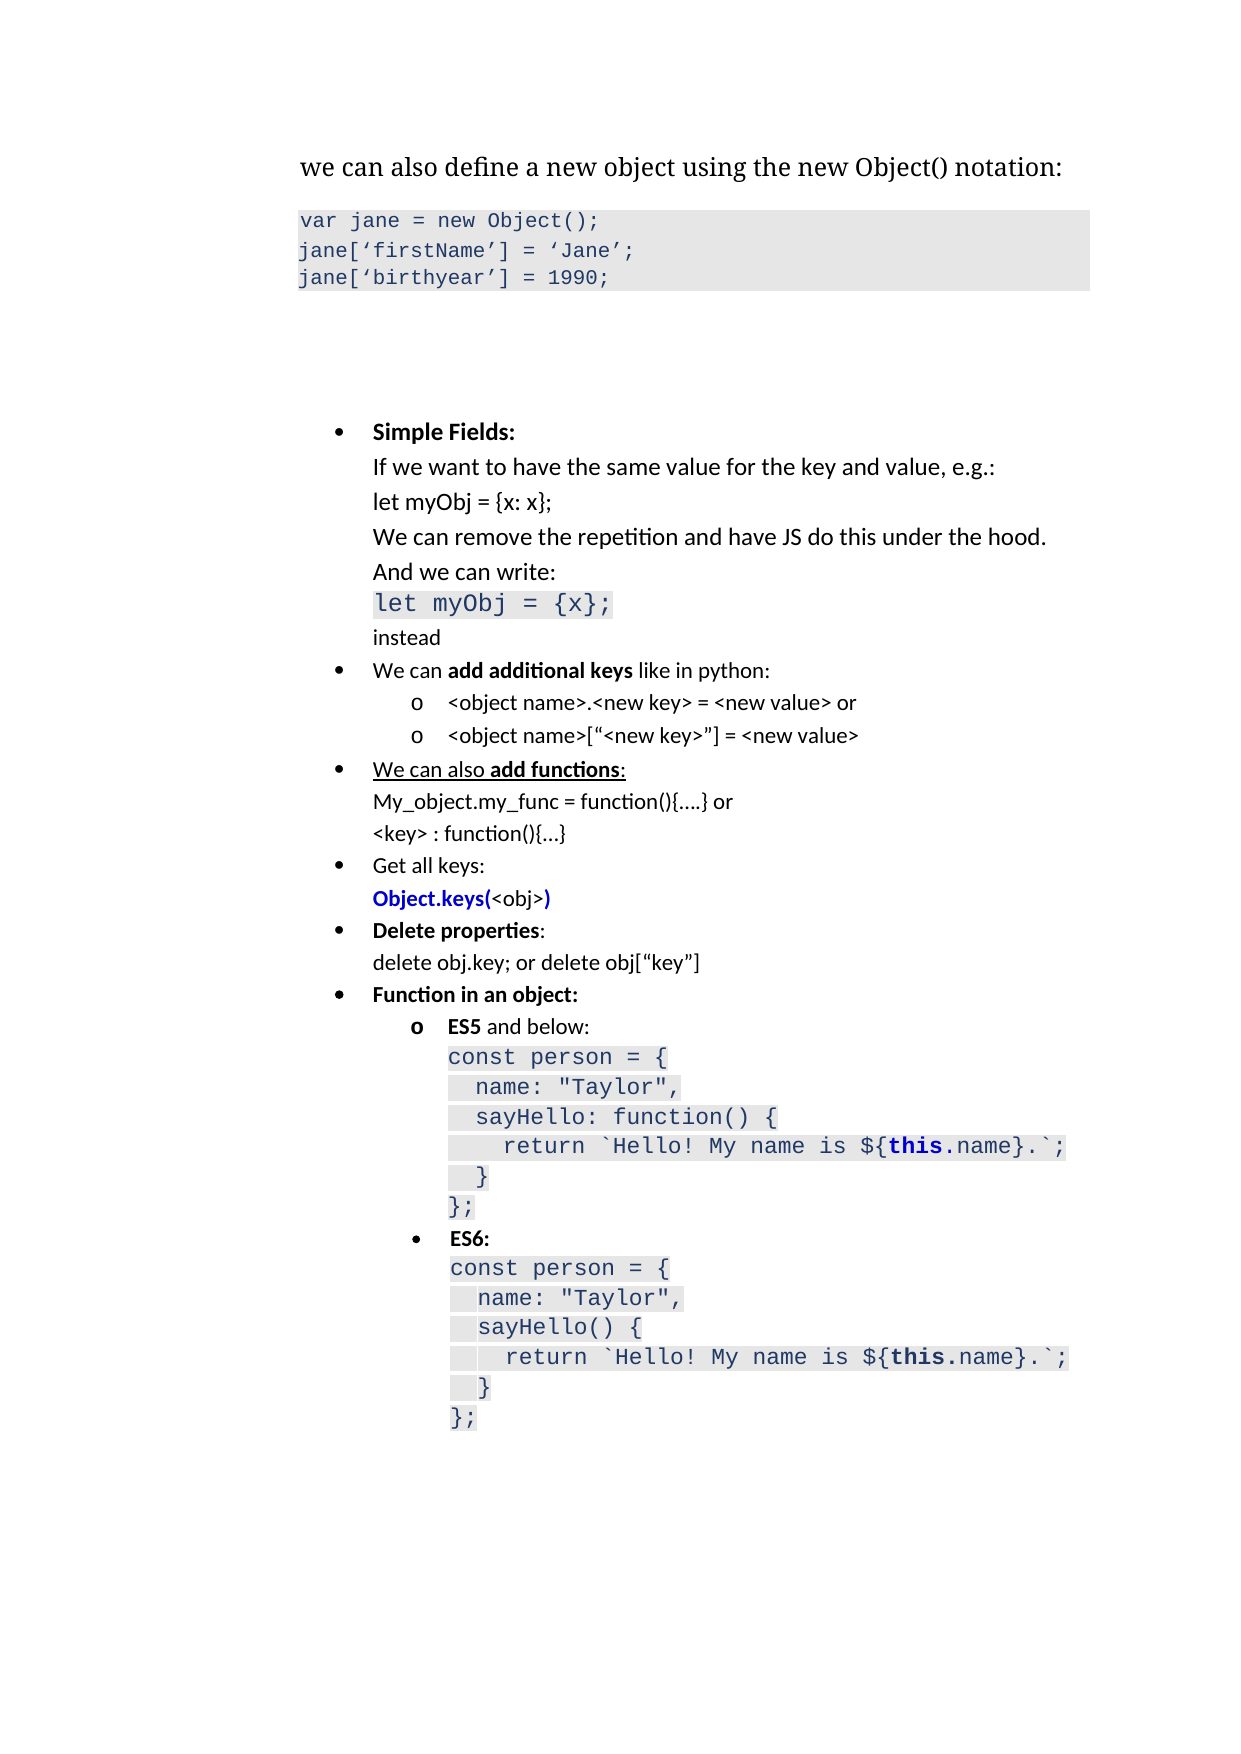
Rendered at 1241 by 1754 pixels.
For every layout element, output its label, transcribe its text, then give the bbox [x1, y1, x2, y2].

list Delete properties: delete obj.key; or delete obj[“key”] [335, 916, 1090, 976]
list ES5 and below: const person = { name: "Taylor", sayHello: function() { return `Hello! My name is ${this.name}.`; } }; [410, 1012, 1090, 1220]
list <object name>[“<new key>”] = <new value> [410, 721, 1090, 751]
text jane[‘firstName’] = ‘Jane’; jane[‘birthyear’] = 1990; [298, 240, 1090, 291]
list <object name>.<new key> = <new value> or [410, 688, 1090, 717]
list ES6: const person = { name: "Taylor", sayHello() { return `Hello! My name is ${this.name}.`; } }; [412, 1224, 1090, 1431]
list Get all keys: Object.keys(<obj>) [335, 852, 1090, 912]
text we can also define a new object using the new Object() notation: [150, 150, 1090, 184]
list We can add additional keys like in python: [335, 656, 1090, 684]
list Simple Fields: If we want to have the same value for the key and value, e.g.: let myObj = {x: x}; We can remove the repetition and have JS do this under the hood. And we can write: let myObj = {x}; instead [335, 416, 1090, 652]
list We can also add functions: My_object.my_func = function(){….} or <key> : function(){…} [335, 755, 1090, 847]
list Function in an object: [335, 980, 1090, 1008]
text var jane = new Object(); [298, 210, 1090, 234]
